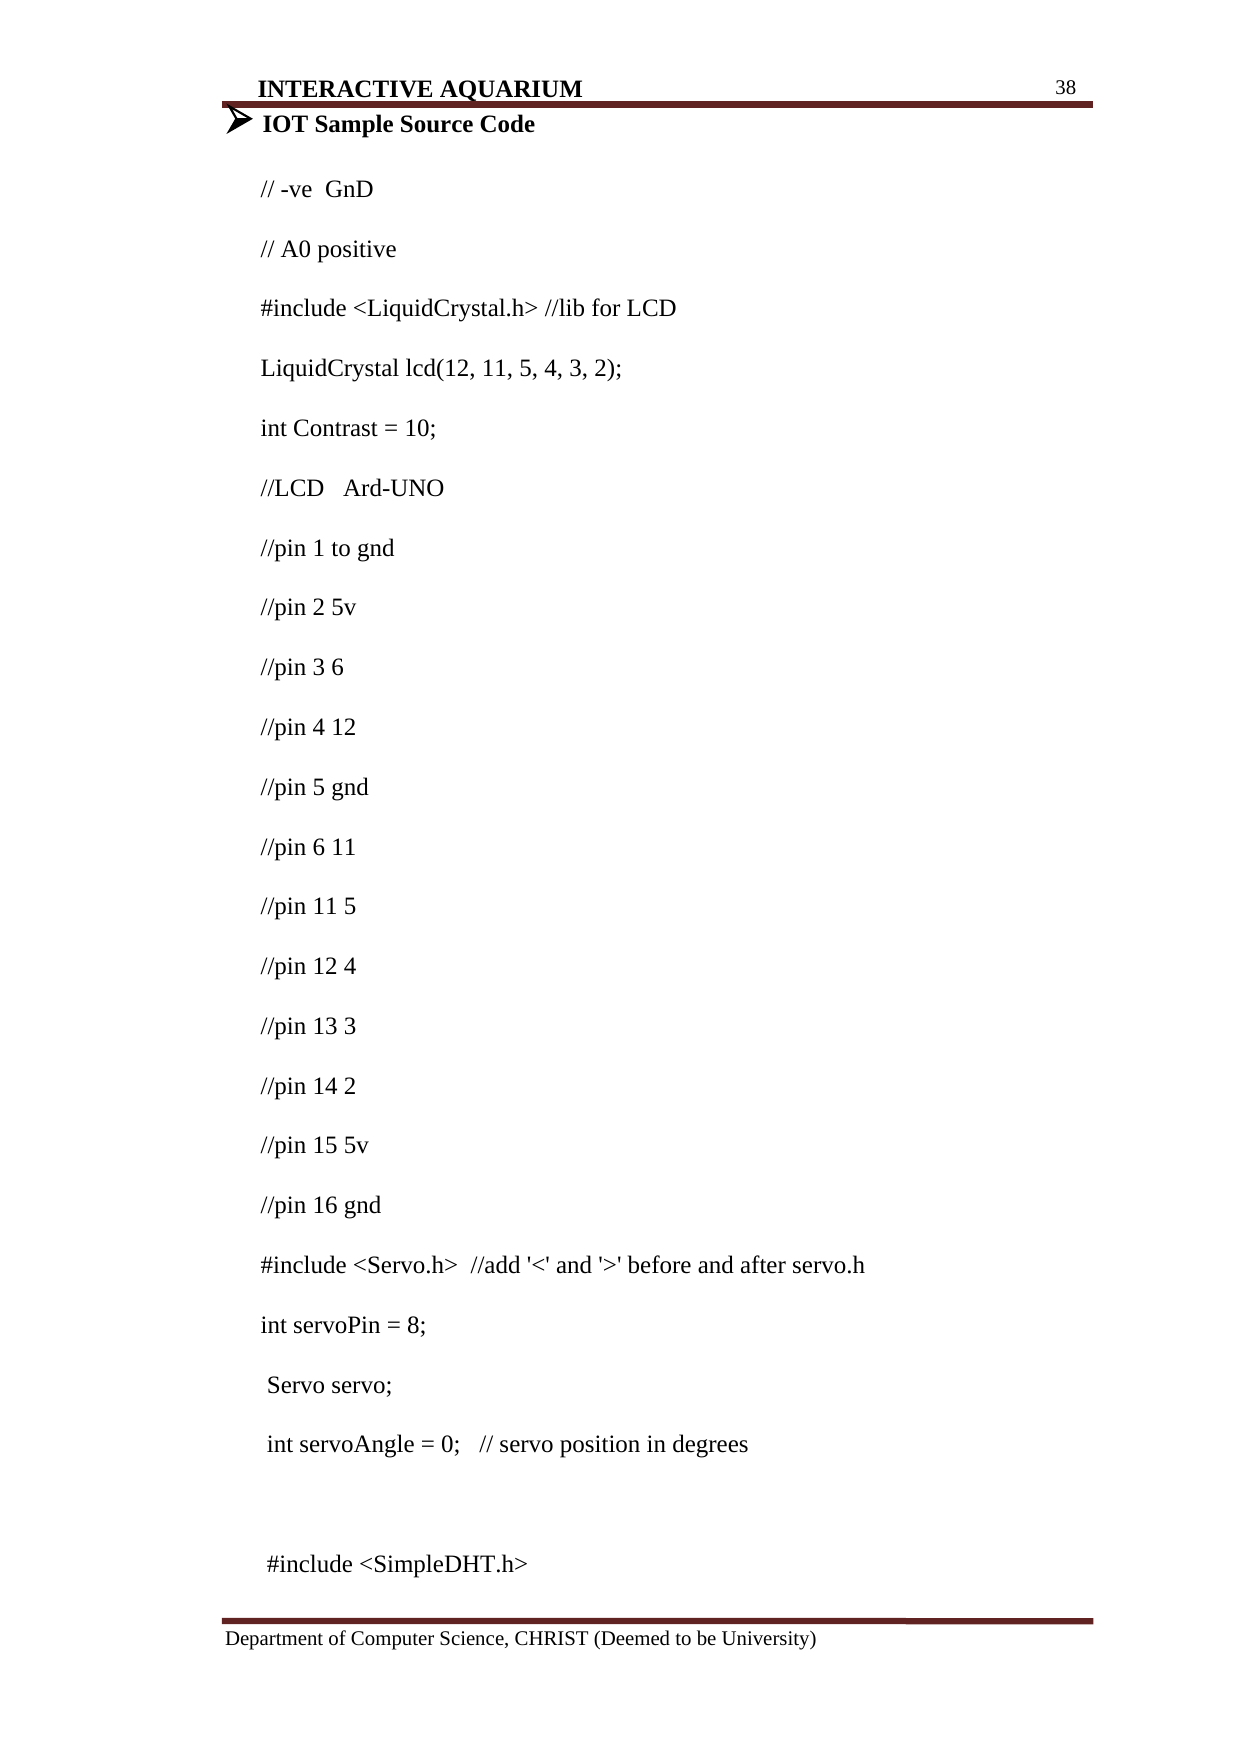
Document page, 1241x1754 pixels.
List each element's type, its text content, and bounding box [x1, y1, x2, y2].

list //pin 3 6 [260, 652, 1126, 681]
list #include <SimpleDHT.h> [260, 1549, 1126, 1578]
list //pin 14 2 [260, 1071, 1126, 1099]
list Servo servo; [260, 1370, 1126, 1398]
list LiquidCrystal lcd(12, 11, 5, 4, 3, 2); [260, 353, 1126, 382]
list // -ve GnD [260, 174, 1126, 203]
list //pin 5 gnd [260, 772, 1126, 801]
list IOT Sample Source Code [225, 106, 1126, 140]
list int servoAngle = 0; // servo position in degrees [260, 1429, 1126, 1458]
list //pin 15 5v [260, 1131, 1126, 1159]
list int servoPin = 8; [260, 1310, 1126, 1339]
list #include <LiquidCrystal.h> //lib for LCD [260, 293, 1126, 322]
list //pin 13 3 [260, 1011, 1126, 1040]
list //pin 1 to gnd [260, 533, 1126, 561]
list #include <Servo.h> //add '<' and '>' before and after servo.h [260, 1250, 1126, 1279]
list //pin 2 5v [260, 592, 1126, 621]
list //pin 16 gnd [260, 1190, 1126, 1219]
list // A0 positive [260, 234, 1126, 262]
list //pin 4 12 [260, 712, 1126, 741]
list //pin 12 4 [260, 951, 1126, 980]
list //pin 6 11 [260, 832, 1126, 860]
list int Contrast = 10; [260, 413, 1126, 442]
list //LCD Ard-UNO [260, 473, 1126, 502]
list //pin 11 5 [260, 891, 1126, 920]
